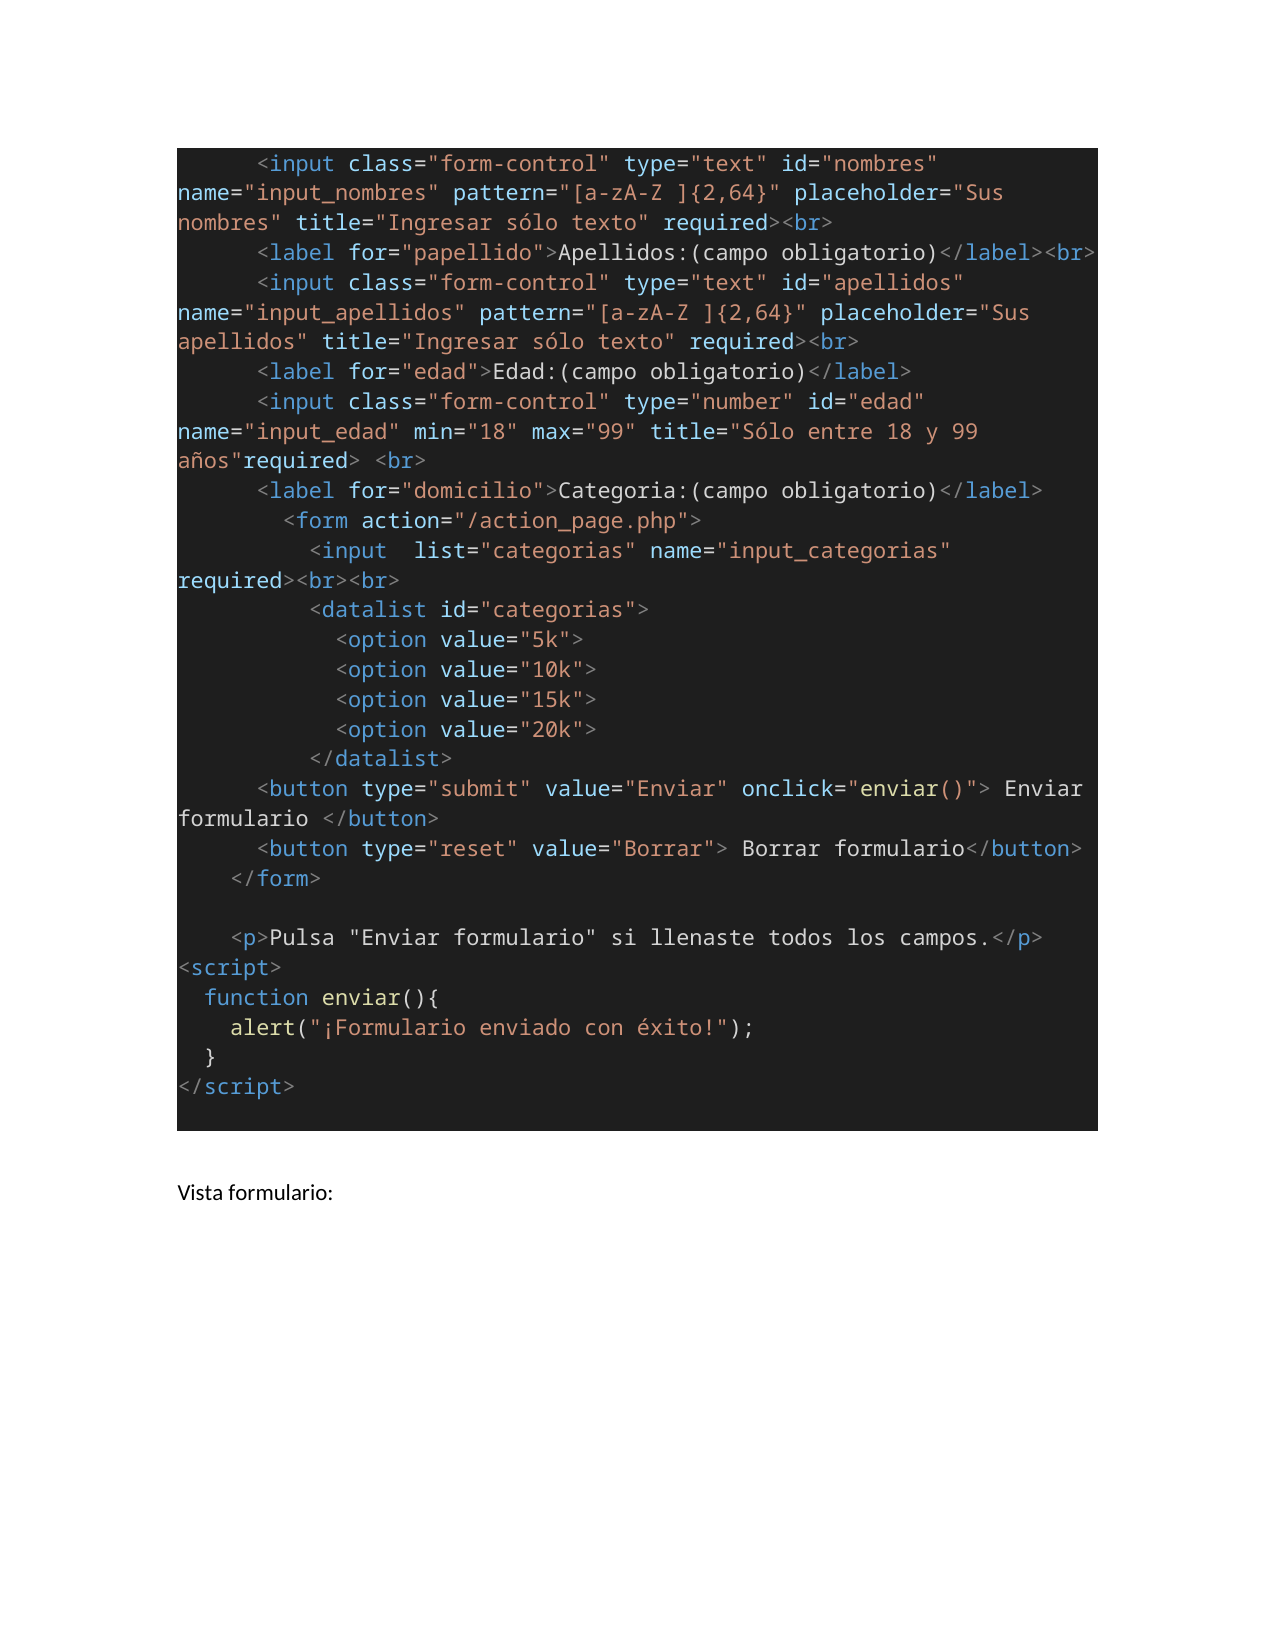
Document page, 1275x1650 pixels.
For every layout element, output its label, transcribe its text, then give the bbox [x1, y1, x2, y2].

text <option value="20k"> [177, 714, 1098, 743]
text </datalist> [177, 743, 1098, 773]
text <script> [177, 952, 1098, 982]
text <label for="papellido">Apellidos:(campo obligatorio)</label><br> [177, 237, 1098, 267]
text <button type="submit" value="Enviar" onclick="enviar()"> Enviar formulario </button> [177, 773, 1098, 833]
text <input class="form-control" type="text" id="apellidos" name="input_apellidos" pattern="[a-zA-Z ]{2,64}" placeholder="Sus apellidos" title="Ingresar sólo texto" required><br> [177, 267, 1098, 356]
text <option value="15k"> [177, 684, 1098, 714]
text function enviar(){ [177, 982, 1098, 1012]
text <label for="domicilio">Categoria:(campo obligatorio)</label> [177, 475, 1098, 505]
text <form action="/action_page.php"> [177, 505, 1098, 535]
text <p>Pulsa "Enviar formulario" si llenaste todos los campos.</p> [177, 922, 1098, 952]
text <datalist id="categorias"> [177, 594, 1098, 624]
text <option value="5k"> [177, 624, 1098, 654]
text <input class="form-control" type="number" id="edad" name="input_edad" min="18" max="99" title="Sólo entre 18 y 99 años"required> <br> [177, 386, 1098, 475]
text <button type="reset" value="Borrar"> Borrar formulario</button> [177, 833, 1098, 863]
text } [177, 1041, 1098, 1071]
text <label for="edad">Edad:(campo obligatorio)</label> [177, 356, 1098, 386]
text </script> [177, 1071, 1098, 1101]
text Vista formulario: [177, 1178, 1098, 1206]
text <input class="form-control" type="text" id="nombres" name="input_nombres" pattern="[a-zA-Z ]{2,64}" placeholder="Sus nombres" title="Ingresar sólo texto" required><br> [177, 148, 1098, 237]
text <option value="10k"> [177, 654, 1098, 684]
text alert("¡Formulario enviado con éxito!"); [177, 1012, 1098, 1041]
text <input list="categorias" name="input_categorias" required><br><br> [177, 535, 1098, 594]
text </form> [177, 863, 1098, 892]
